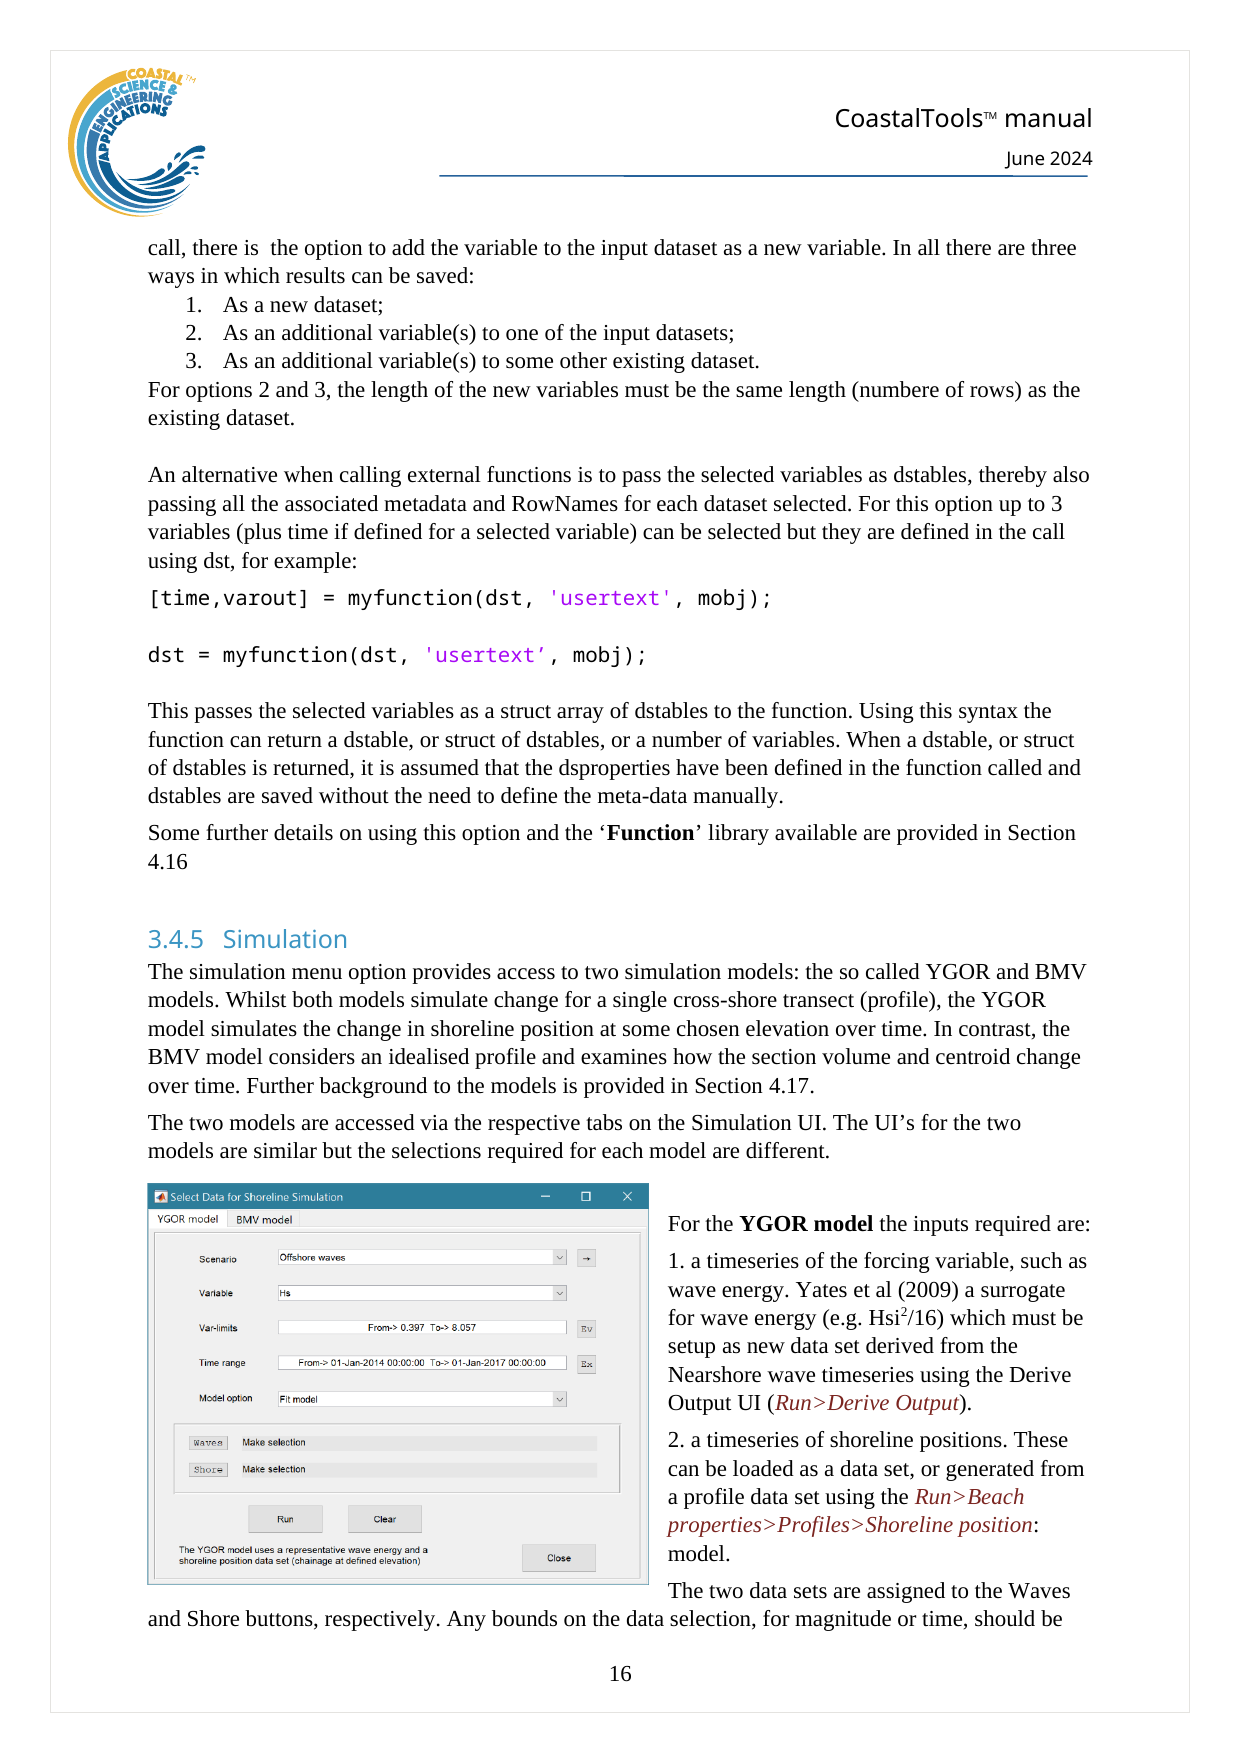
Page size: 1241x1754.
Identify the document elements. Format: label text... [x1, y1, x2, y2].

text 1. a timeseries of the forcing variable, such as wave energy. Yates et al (2009) a surrogate for wave energy (e.g. Hsi2/16) which must be setup as new data set derived from the Nearshore wave timeseries using the Derive Output UI (Run>Derive Output). [649, 1247, 1093, 1416]
subtitle Simulation [148, 921, 1093, 955]
text The simulation menu option provides access to two simulation models: the so called YGOR and BMV models. Whilst both models simulate change for a single cross-shore transect (profile), the YGOR model simulates the change in shoreline position at some chosen elevation over time. In contrast, the BMV model considers an idealised profile and examines how the section volume and centroid change over time. Further background to the models is provided in Section 4.17. [148, 958, 1093, 1098]
text An alternative when calling external functions is to pass the selected variables as dstables, thereby also passing all the associated metadata and RowNames for each dataset selected. For this option up to 3 variables (plus time if defined for a selected variable) can be selected but they are defined in the call using dst, for example: [148, 461, 1093, 573]
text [148, 1577, 1093, 1632]
text 2. a timeseries of shoreline positions. These can be loaded as a data set, or generated from a profile data set using the Run>Beach properties>Profiles>Shoreline position: model. [649, 1426, 1093, 1566]
text For options 2 and 3, the length of the new variables must be the same length (numbere of rows) as the existing dataset. [148, 376, 1093, 431]
text dst = myfunction(dst, 'usertext’, mobj); [148, 640, 1093, 669]
text For the YGOR model the inputs required are: [649, 1211, 1093, 1237]
list As an additional variable(s) to some other existing dataset. [185, 348, 1093, 374]
picture [147, 1183, 649, 1585]
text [148, 234, 1093, 289]
text This passes the selected variables as a struct array of dstables to the function. Using this syntax the function can return a dstable, or struct of dstables, or a number of variables. When a dstable, or struct of dstables is returned, it is assumed that the dsproperties have been defined in the function called and dstables are saved without the need to define the meta-data manually. [148, 697, 1093, 809]
text [time,varout] = myfunction(dst, 'usertext', mobj); [148, 583, 1093, 612]
list As a new dataset; [185, 291, 1093, 317]
text Some further details on using this option and the ‘Function’ library available are provided in Section 4.16 [148, 819, 1093, 874]
list As an additional variable(s) to one of the input datasets; [185, 319, 1093, 346]
text The two models are accessed via the respective tabs on the Simulation UI. The UI’s for the two models are similar but the selections required for each model are different. [148, 1108, 1093, 1163]
